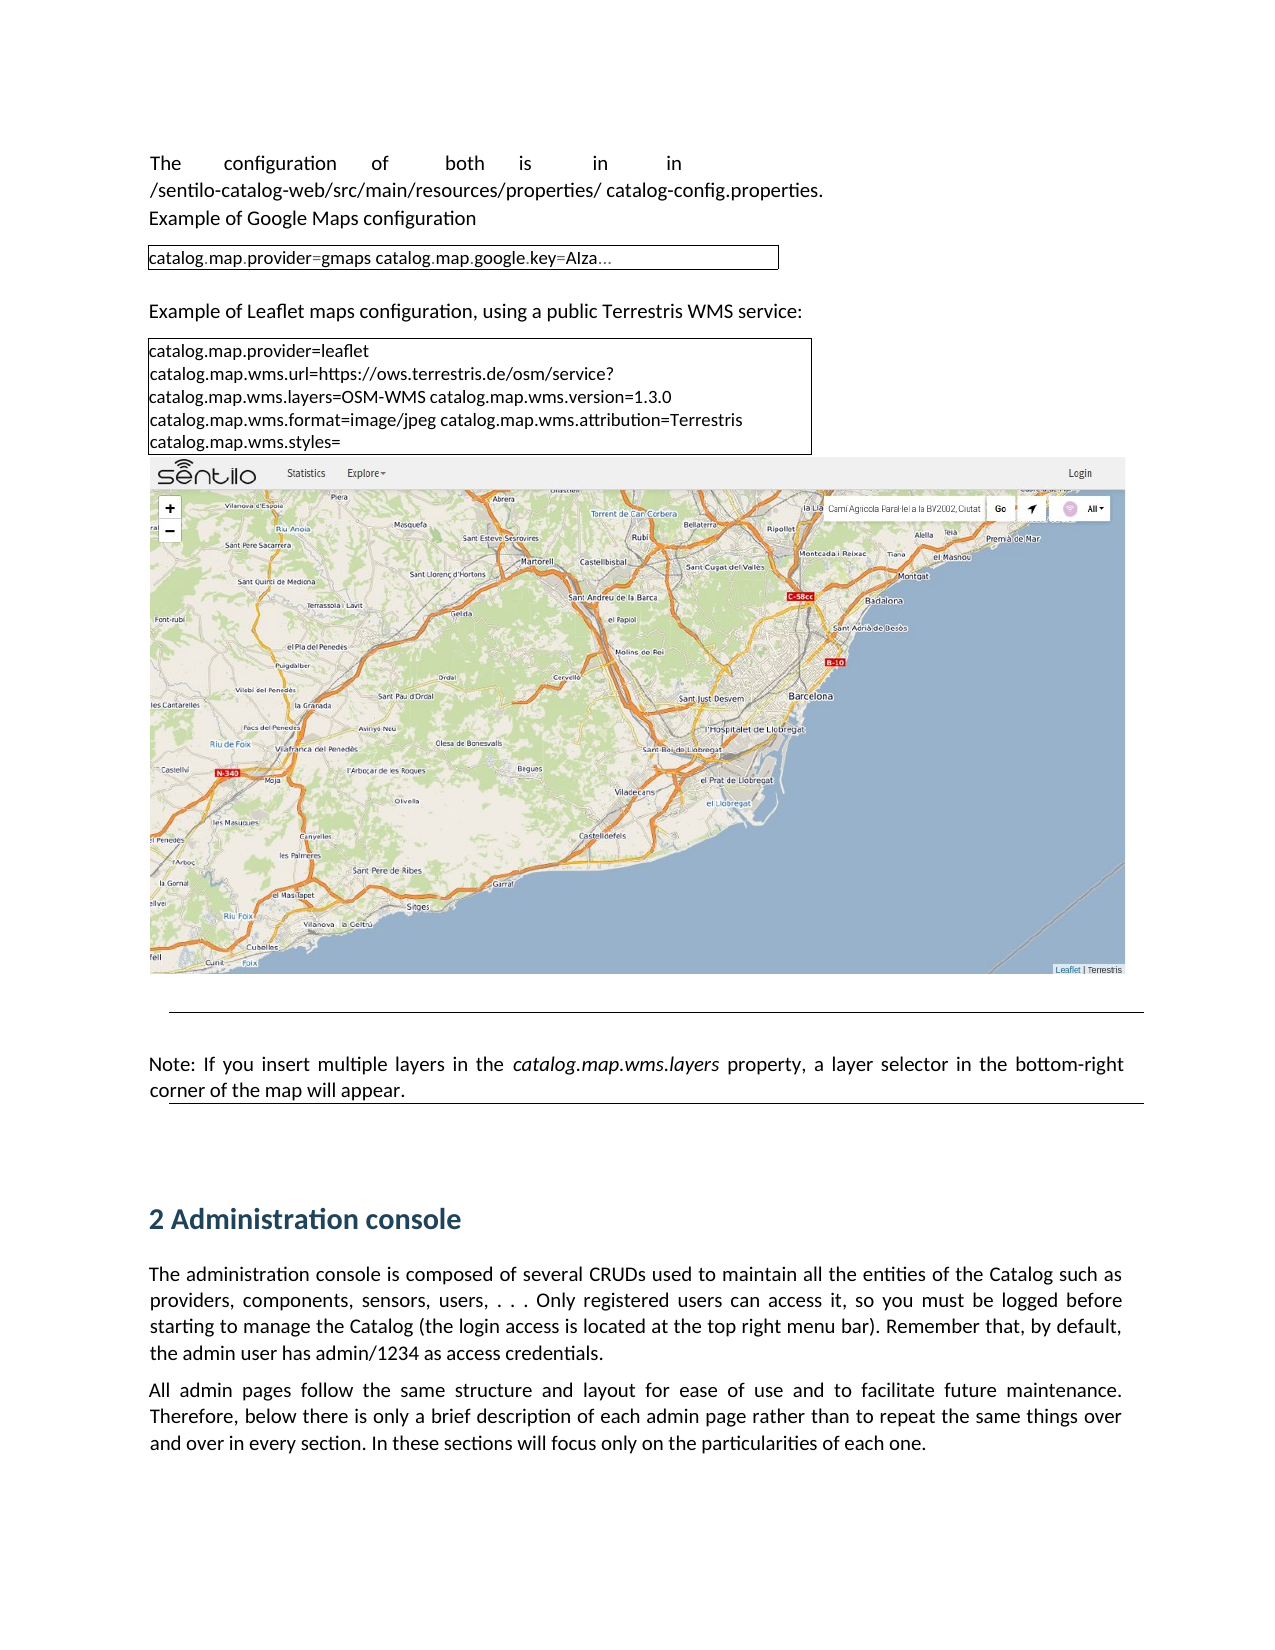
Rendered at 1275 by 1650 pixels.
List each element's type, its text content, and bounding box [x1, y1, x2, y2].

subtitle 2 Administration console [148, 1200, 1125, 1237]
text catalog.map.wms.layers=OSM-WMS catalog.map.wms.version=1.3.0 catalog.map.wms.format=image/jpeg catalog.map.wms.attribution=Terrestris catalog.map.wms.styles= [149, 384, 811, 454]
text Example of Google Maps configuration [148, 205, 1125, 230]
text The administration console is composed of several CRUDs used to maintain all the entities of the Catalog such as providers, components, sensors, users, . . . Only registered users can access it, so you must be logged before starting to manage the Catalog (the login access is located at the top right menu bar). Remember that, by default, the admin user has admin/1234 as access credentials. [148, 1261, 1125, 1365]
text catalog.map.provider=gmaps catalog.map.google.key=AIza... [149, 246, 778, 269]
text All admin pages follow the same structure and layout for ease of use and to facilitate future maintenance. Therefore, below there is only a brief description of each admin page rather than to repeat the same things over and over in every section. In these sections will focus only on the particularities of each one. [148, 1377, 1125, 1455]
text Note: If you insert multiple layers in the catalog.map.wms.layers property, a layer selector in the bottom-right corner of the map will appear. [148, 1051, 1125, 1103]
picture [150, 457, 1125, 974]
text The configuration of both is in in /sentilo-catalog-web/src/main/resources/properties/ catalog-config.properties. [150, 150, 1125, 203]
text Example of Leaflet maps configuration, using a public Terrestris WMS service: [148, 298, 1125, 323]
text catalog.map.provider=leaflet catalog.map.wms.url=https://ows.terrestris.de/osm/service? [149, 339, 811, 384]
